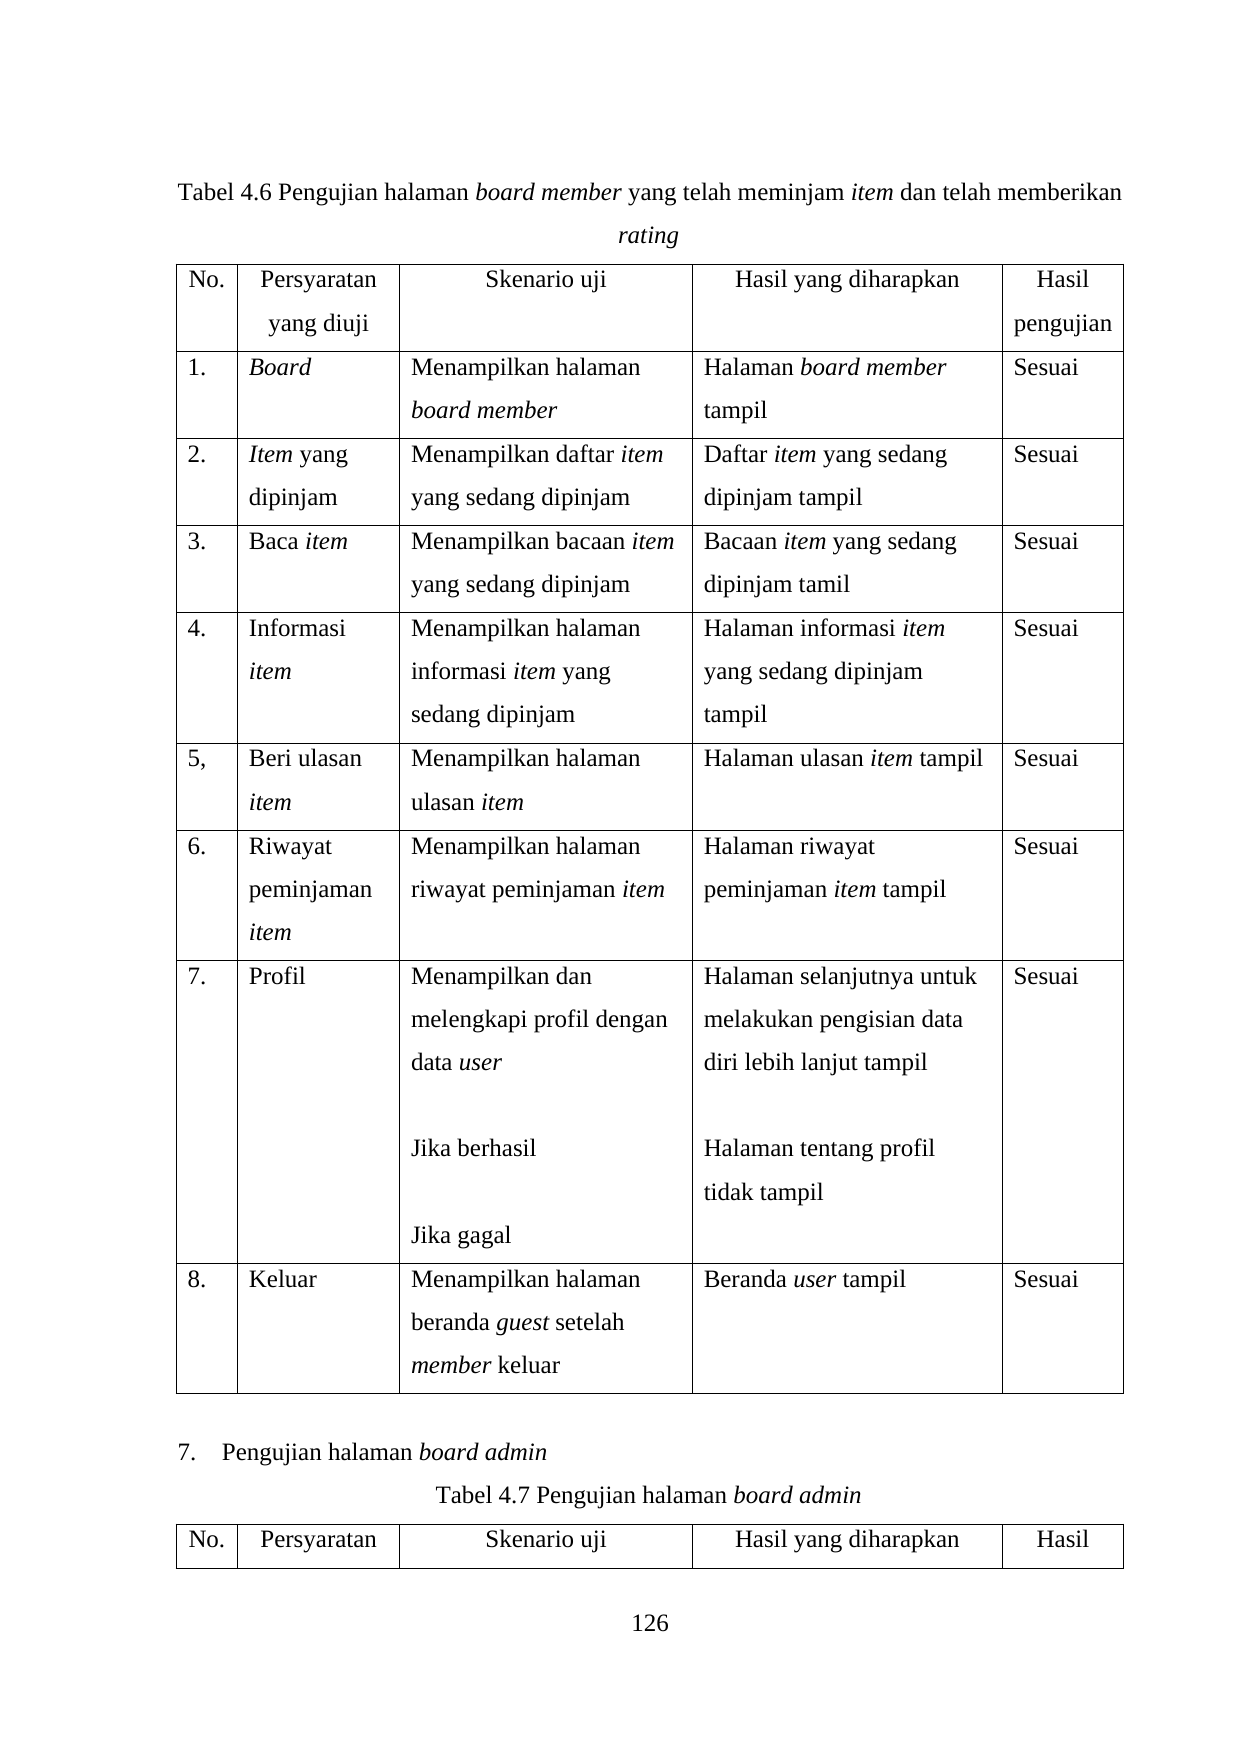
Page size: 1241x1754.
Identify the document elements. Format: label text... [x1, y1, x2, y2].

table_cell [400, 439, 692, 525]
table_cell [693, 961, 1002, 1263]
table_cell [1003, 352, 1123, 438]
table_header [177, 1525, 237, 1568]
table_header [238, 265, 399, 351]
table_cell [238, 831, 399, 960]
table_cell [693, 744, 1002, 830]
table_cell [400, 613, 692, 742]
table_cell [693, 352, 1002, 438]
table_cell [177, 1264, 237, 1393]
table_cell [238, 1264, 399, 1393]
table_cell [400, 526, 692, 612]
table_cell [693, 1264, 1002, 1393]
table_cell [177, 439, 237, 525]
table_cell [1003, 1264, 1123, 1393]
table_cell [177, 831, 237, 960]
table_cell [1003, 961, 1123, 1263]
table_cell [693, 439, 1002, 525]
text Tabel 4.6 Pengujian halaman board member yang telah meminjam item dan telah memberikan rating [177, 177, 1122, 249]
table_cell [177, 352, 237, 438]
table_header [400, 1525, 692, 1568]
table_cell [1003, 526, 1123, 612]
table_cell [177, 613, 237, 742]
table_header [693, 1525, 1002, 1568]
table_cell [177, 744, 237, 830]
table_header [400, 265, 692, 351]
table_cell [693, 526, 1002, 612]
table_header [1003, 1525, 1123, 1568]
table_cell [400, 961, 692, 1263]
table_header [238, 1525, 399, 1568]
list Pengujian halaman board admin [177, 1437, 1122, 1466]
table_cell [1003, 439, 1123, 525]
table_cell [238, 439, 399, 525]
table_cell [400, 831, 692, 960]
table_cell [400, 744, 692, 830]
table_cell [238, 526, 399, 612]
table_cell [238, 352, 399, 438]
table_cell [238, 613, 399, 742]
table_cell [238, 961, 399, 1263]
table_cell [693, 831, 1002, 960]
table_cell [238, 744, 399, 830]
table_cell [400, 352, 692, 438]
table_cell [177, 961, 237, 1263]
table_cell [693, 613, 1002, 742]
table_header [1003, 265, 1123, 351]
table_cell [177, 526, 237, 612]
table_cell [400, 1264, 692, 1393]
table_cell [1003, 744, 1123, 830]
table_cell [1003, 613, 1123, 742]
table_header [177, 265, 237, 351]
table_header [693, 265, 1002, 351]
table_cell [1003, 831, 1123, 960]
text Tabel 4.7 Pengujian halaman board admin [177, 1480, 1122, 1509]
